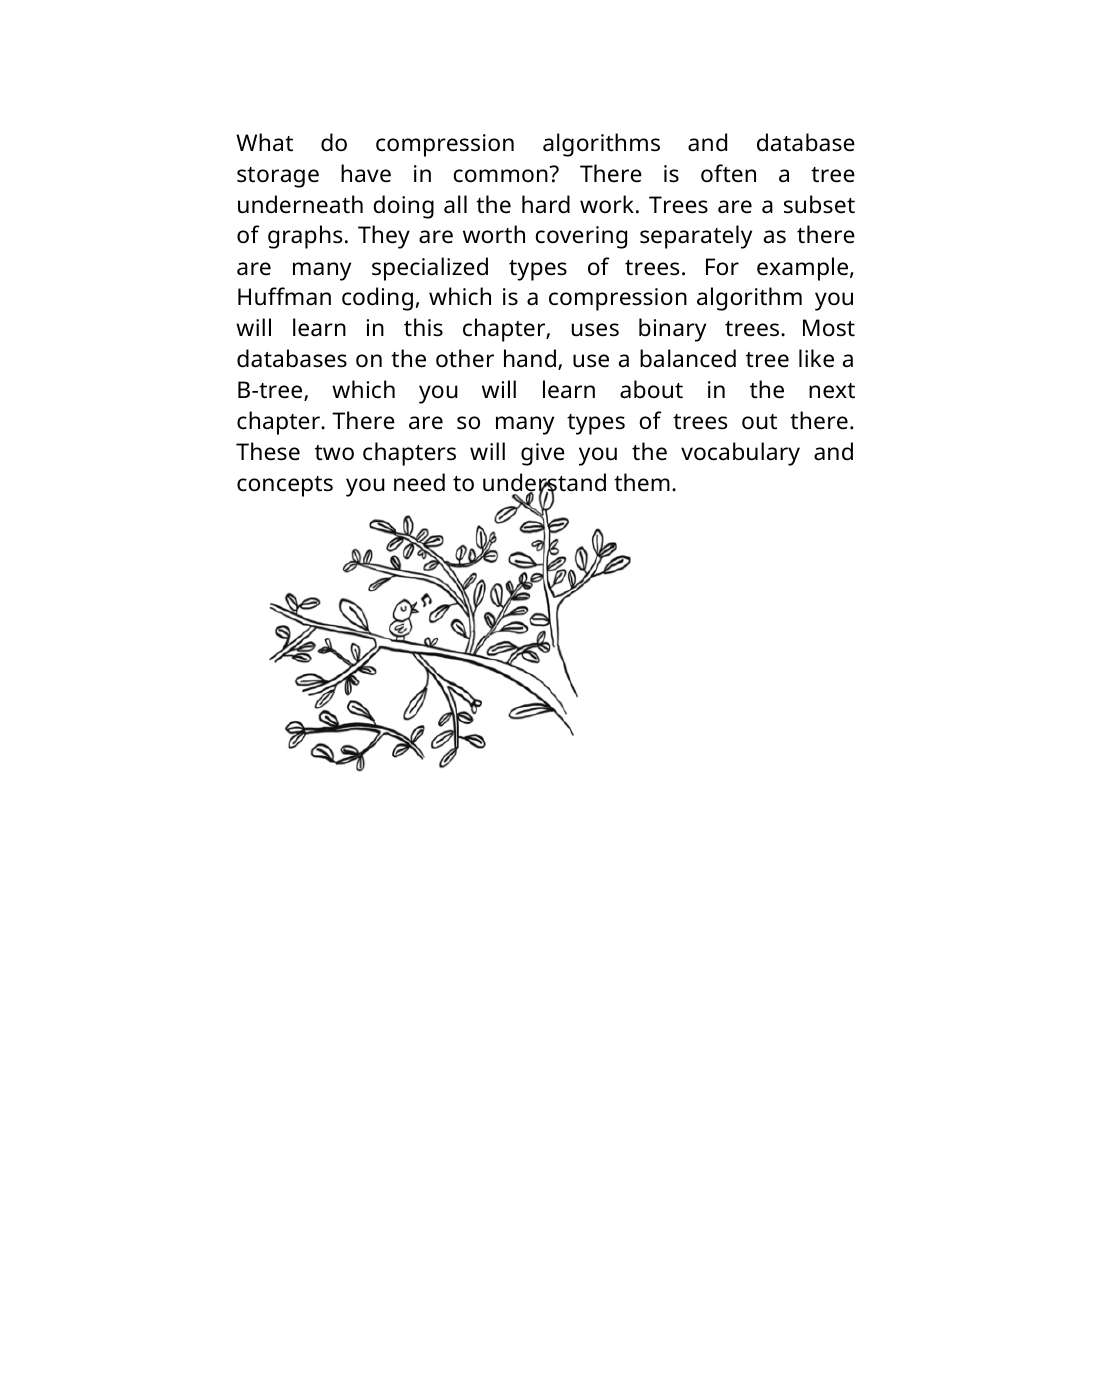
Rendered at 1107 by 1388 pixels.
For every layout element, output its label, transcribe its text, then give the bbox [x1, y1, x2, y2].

text What do compression algorithms and database storage have in common? There is often a tree underneath doing all the hard work. Trees are a subset of graphs. They are worth covering separately as there are many specialized types of trees. For example, Huffman coding, which is a compression algorithm you will learn in this chapter, uses binary trees. Most databases on the other hand, use a balanced tree like a B-tree, which you will learn about in the next chapter. There are so many types of trees out there. These two chapters will give you the vocabulary and concepts you need to understand them. [236, 127, 855, 498]
picture [236, 498, 637, 790]
